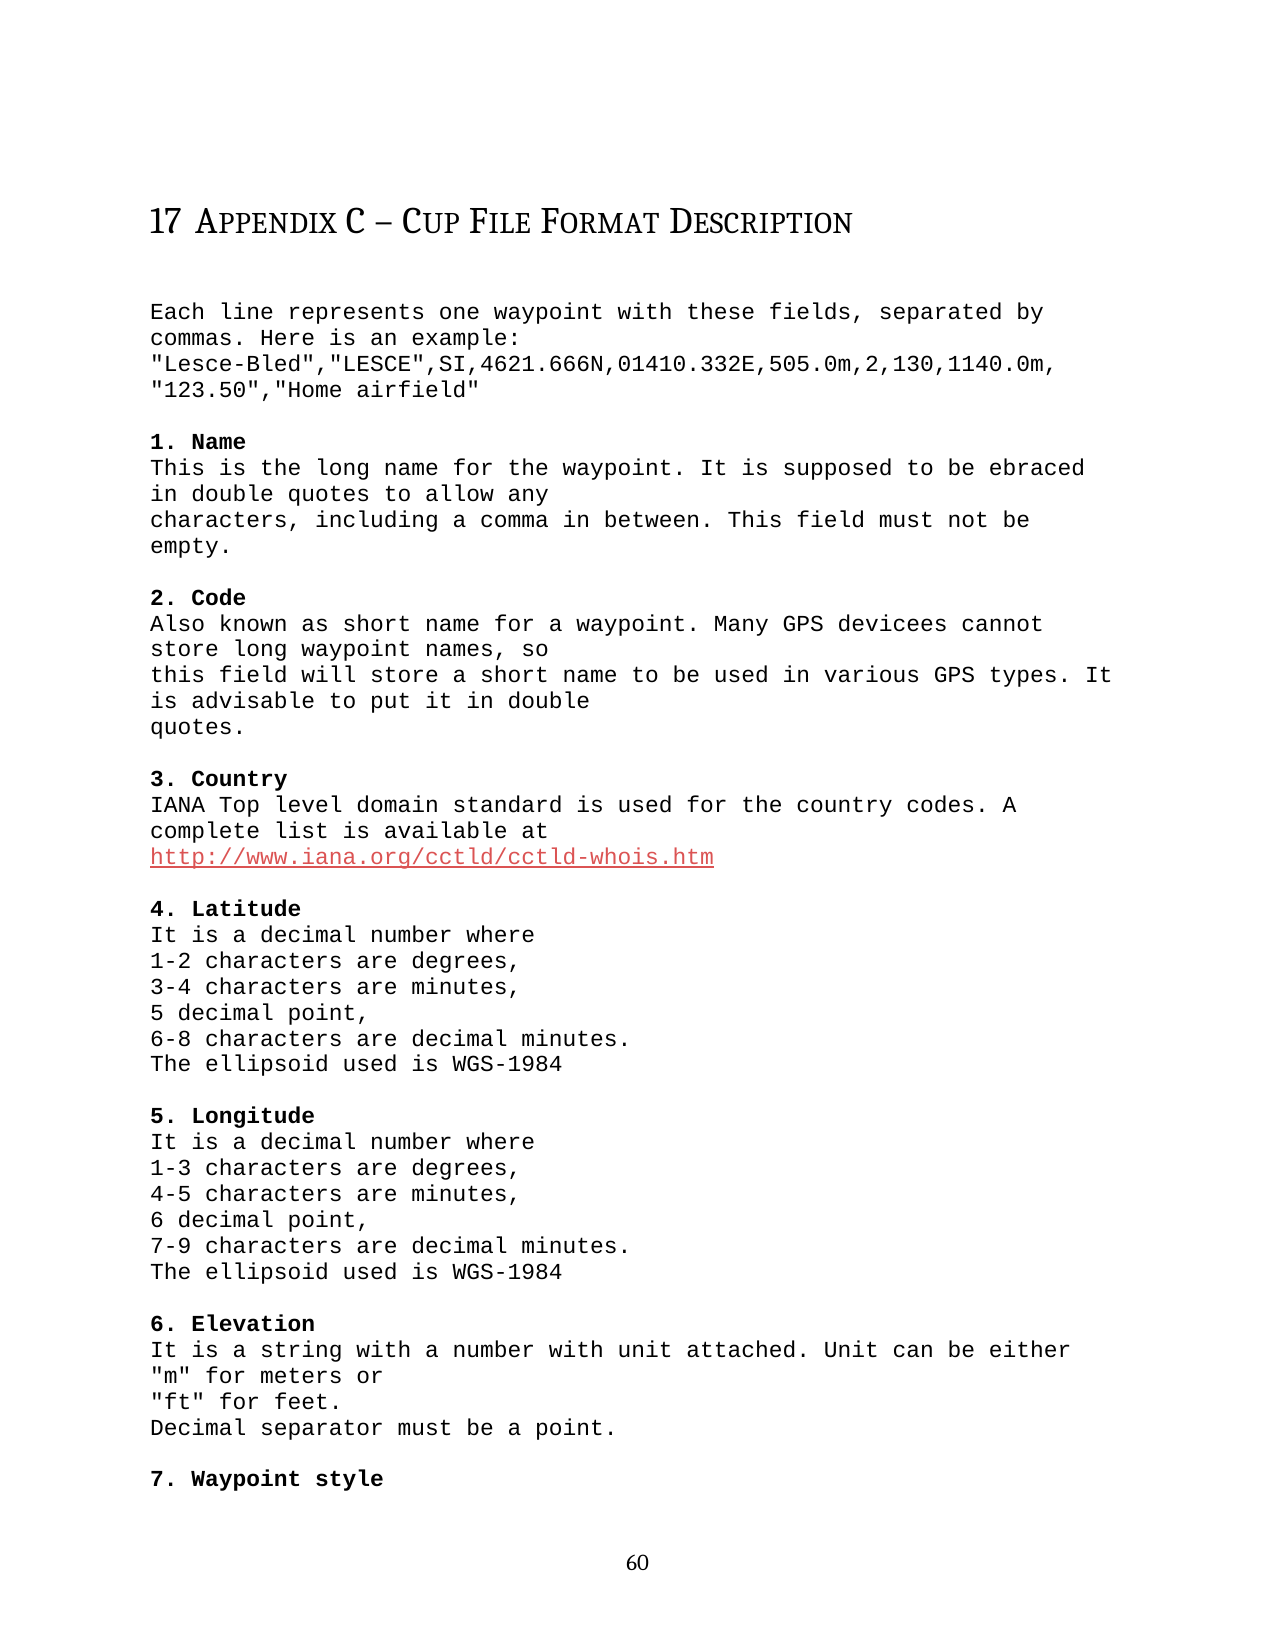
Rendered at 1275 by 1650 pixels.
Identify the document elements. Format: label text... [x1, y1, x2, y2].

text The ellipsoid used is WGS-1984 [150, 1260, 1125, 1286]
text 7-9 characters are decimal minutes. [150, 1234, 1125, 1260]
text Each line represents one waypoint with these fields, separated by commas. Here is an example: [150, 301, 1125, 352]
text 3-4 characters are minutes, [150, 975, 1125, 1001]
text It is a decimal number where [150, 923, 1125, 949]
text It is a string with a number with unit attached. Unit can be either [150, 1338, 1125, 1364]
text This is the long name for the waypoint. It is supposed to be ebraced in double quotes to allow any [150, 456, 1125, 508]
text 1-3 characters are degrees, [150, 1157, 1125, 1182]
text 1. Name [150, 430, 1125, 456]
text "Lesce-Bled","LESCE",SI,4621.666N,01410.332E,505.0m,2,130,1140.0m, [150, 352, 1125, 378]
text 5. Longitude [150, 1105, 1125, 1131]
text 7. Waypoint style [150, 1468, 1125, 1494]
text "m" for meters or [150, 1364, 1125, 1390]
text IANA Top level domain standard is used for the country codes. A complete list is available at [150, 793, 1125, 845]
text Also known as short name for a waypoint. Many GPS devicees cannot store long waypoint names, so [150, 612, 1125, 664]
text this field will store a short name to be used in various GPS types. It is advisable to put it in double [150, 664, 1125, 716]
text 4-5 characters are minutes, [150, 1182, 1125, 1208]
subtitle Appendix C – Cup File Format Description [150, 200, 1125, 243]
text "ft" for feet. [150, 1390, 1125, 1416]
text http://www.iana.org/cctld/cctld-whois.htm [150, 845, 1125, 871]
text 6 decimal point, [150, 1208, 1125, 1234]
text 2. Code [150, 586, 1125, 612]
text 6. Elevation [150, 1312, 1125, 1338]
text characters, including a comma in between. This field must not be empty. [150, 508, 1125, 560]
text The ellipsoid used is WGS-1984 [150, 1053, 1125, 1079]
text "123.50","Home airfield" [150, 378, 1125, 404]
text It is a decimal number where [150, 1131, 1125, 1157]
text 5 decimal point, [150, 1001, 1125, 1027]
text 6-8 characters are decimal minutes. [150, 1027, 1125, 1053]
text quotes. [150, 716, 1125, 742]
text 4. Latitude [150, 897, 1125, 923]
text Decimal separator must be a point. [150, 1416, 1125, 1442]
text 3. Country [150, 767, 1125, 793]
text 1-2 characters are degrees, [150, 949, 1125, 975]
